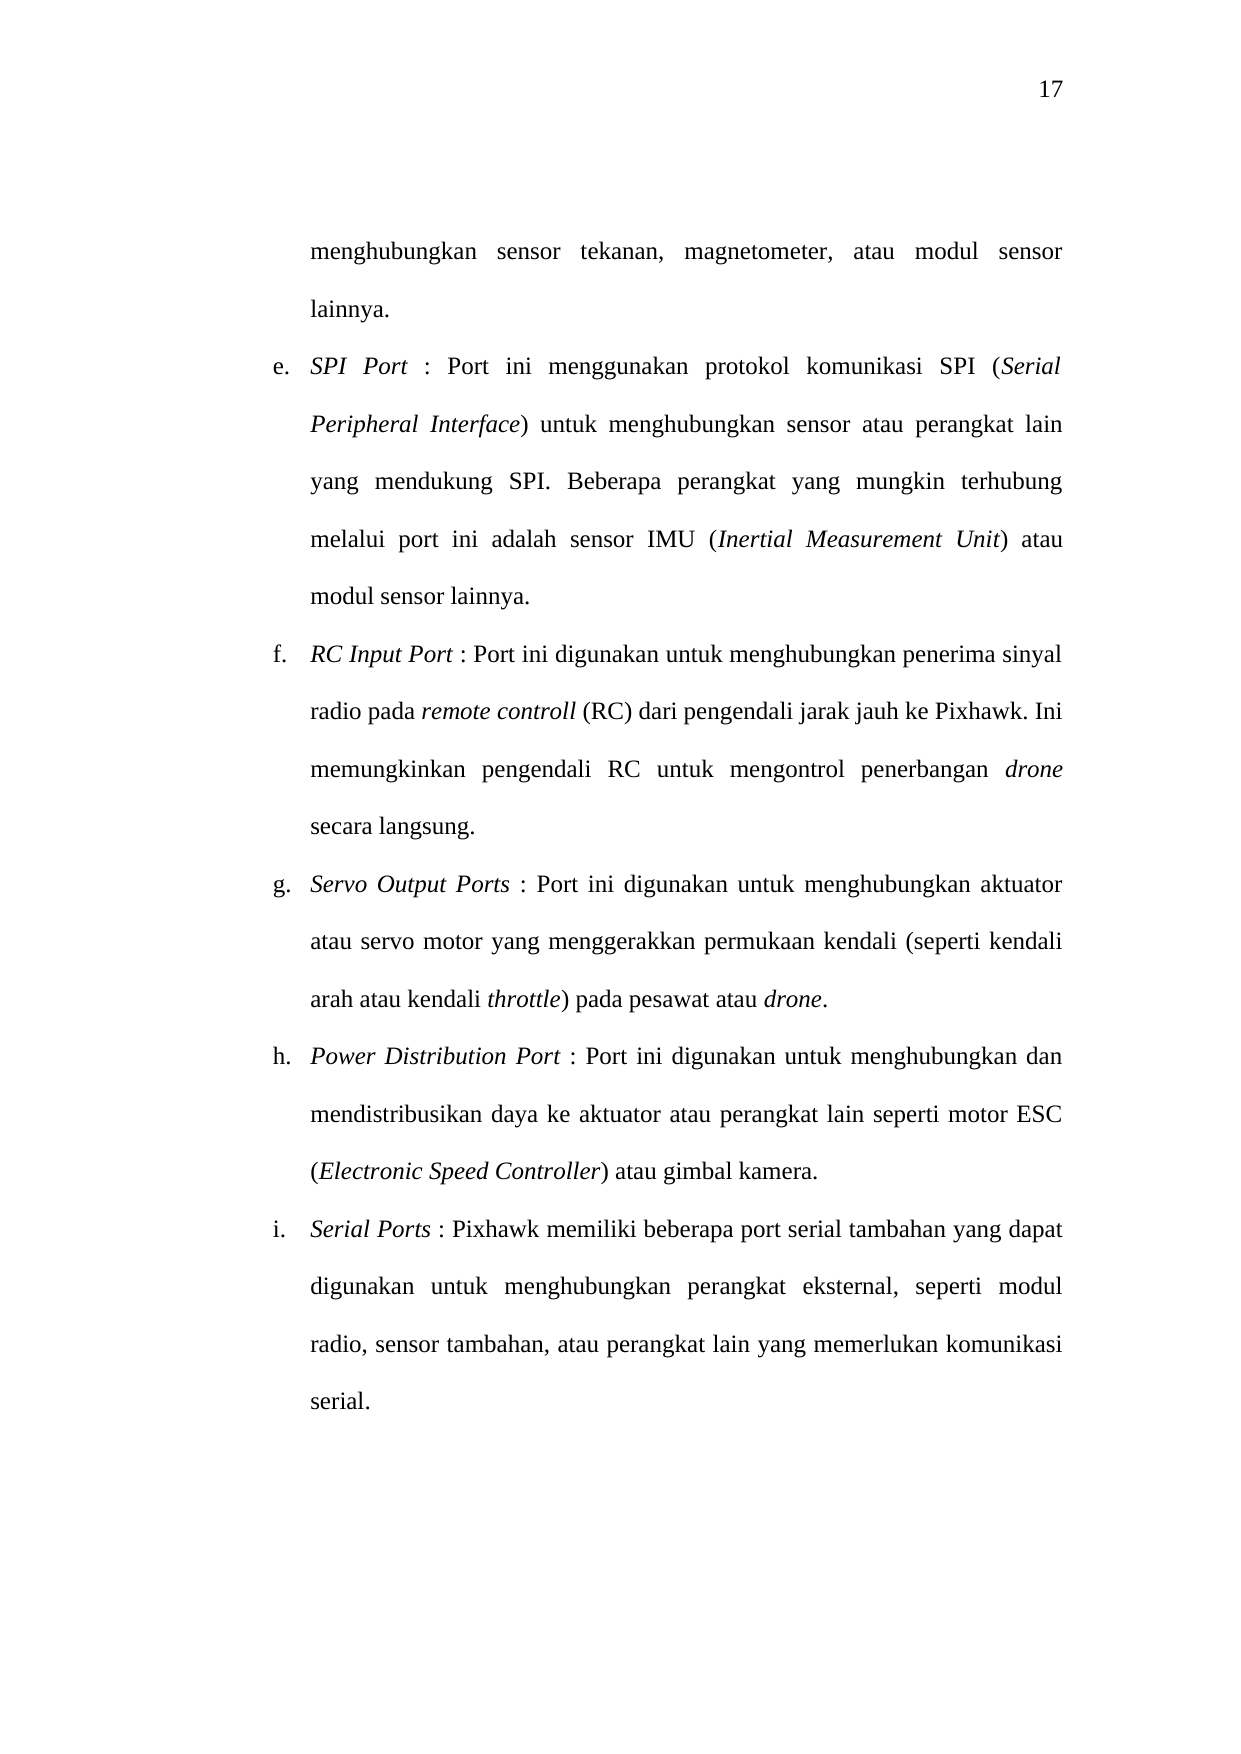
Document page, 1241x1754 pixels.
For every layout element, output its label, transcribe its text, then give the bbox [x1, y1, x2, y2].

list Servo Output Ports : Port ini digunakan untuk menghubungkan aktuator atau servo motor yang menggerakkan permukaan kendali (seperti kendali arah atau kendali throttle) pada pesawat atau drone. [273, 869, 1063, 1012]
list Power Distribution Port : Port ini digunakan untuk menghubungkan dan mendistribusikan daya ke aktuator atau perangkat lain seperti motor ESC (Electronic Speed Controller) atau gimbal kamera. [273, 1041, 1063, 1185]
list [273, 236, 1063, 322]
list Serial Ports : Pixhawk memiliki beberapa port serial tambahan yang dapat digunakan untuk menghubungkan perangkat eksternal, seperti modul radio, sensor tambahan, atau perangkat lain yang memerlukan komunikasi serial. [273, 1214, 1063, 1415]
list RC Input Port : Port ini digunakan untuk menghubungkan penerima sinyal radio pada remote controll (RC) dari pengendali jarak jauh ke Pixhawk. Ini memungkinkan pengendali RC untuk mengontrol penerbangan drone secara langsung. [273, 639, 1063, 840]
list SPI Port : Port ini menggunakan protokol komunikasi SPI (Serial Peripheral Interface) untuk menghubungkan sensor atau perangkat lain yang mendukung SPI. Beberapa perangkat yang mungkin terhubung melalui port ini adalah sensor IMU (Inertial Measurement Unit) atau modul sensor lainnya. [273, 351, 1063, 610]
